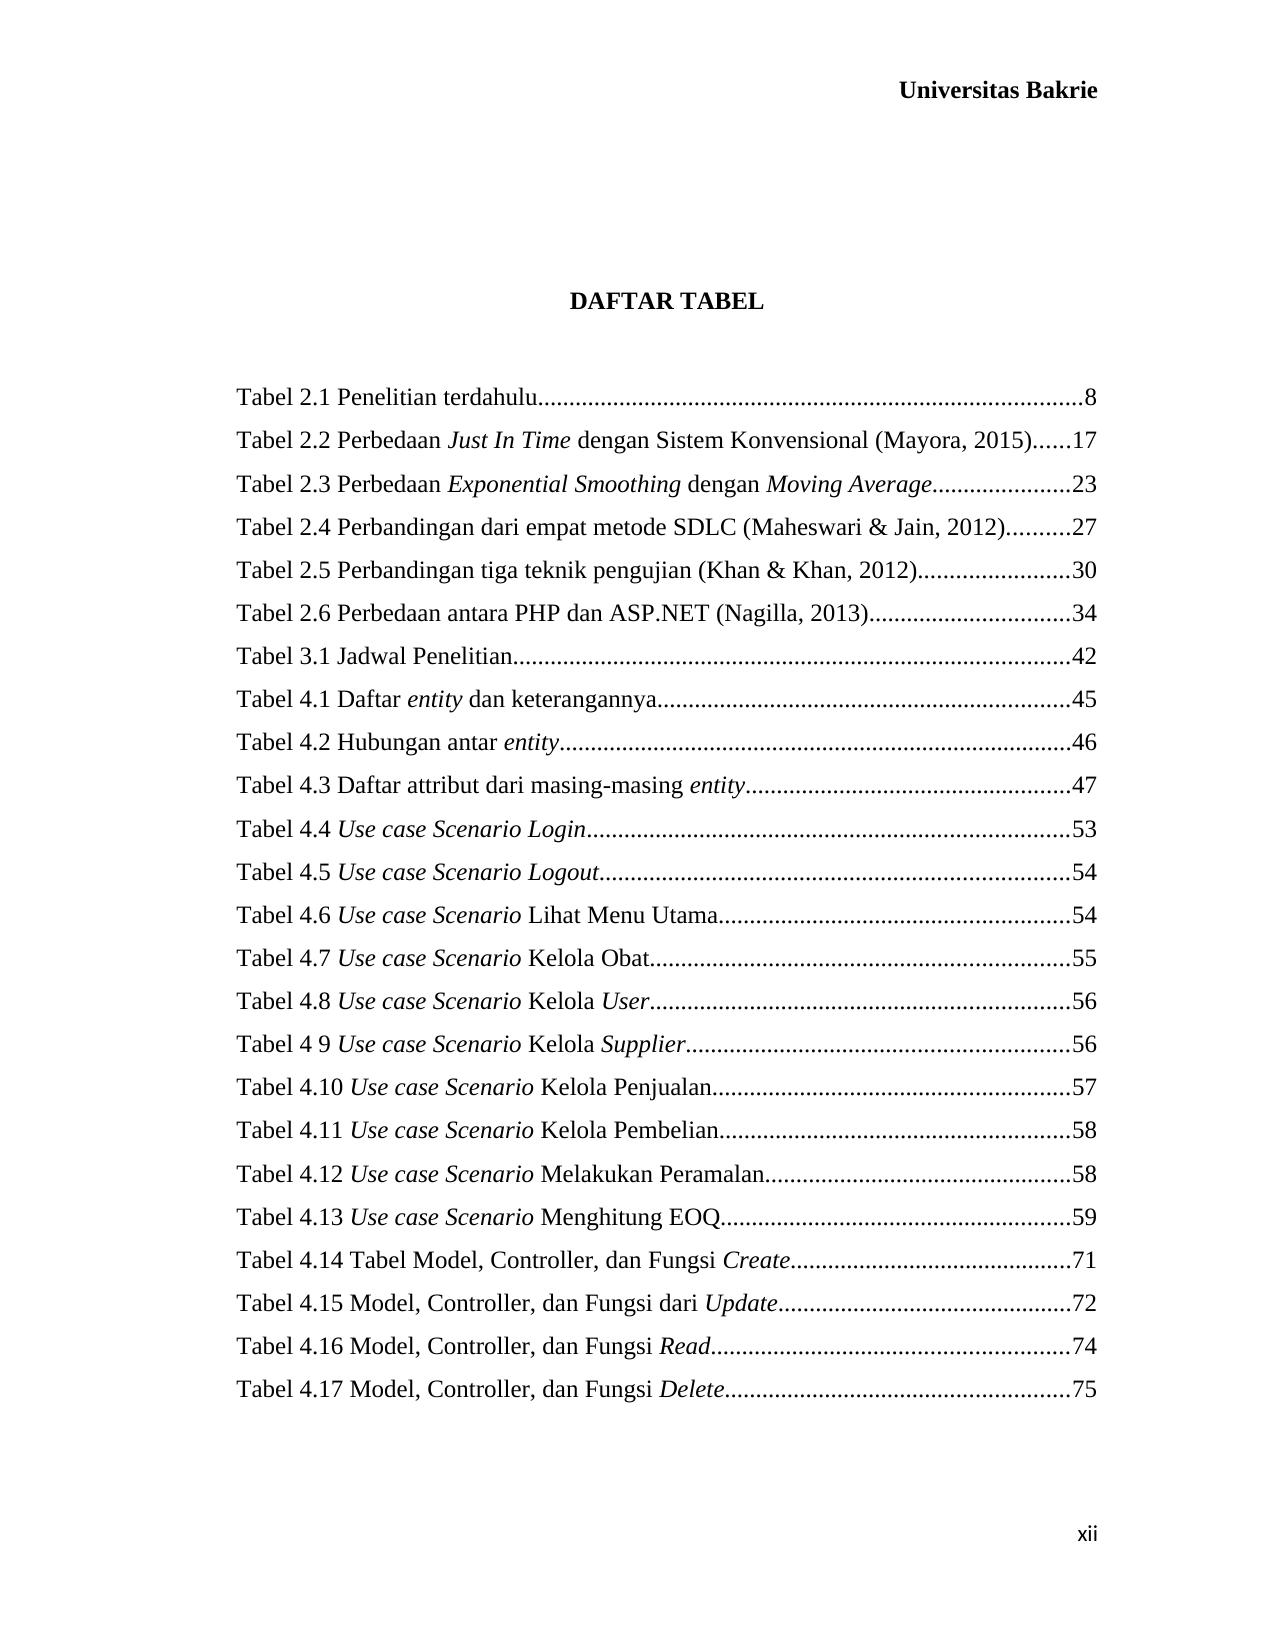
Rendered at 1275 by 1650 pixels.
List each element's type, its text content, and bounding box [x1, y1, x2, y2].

text Tabel 4.7 Use case Scenario Kelola Obat 55 [236, 943, 1098, 972]
text Tabel 2.5 Perbandingan tiga teknik pengujian (Khan & Khan, 2012) 30 [236, 555, 1098, 584]
text Tabel 4.10 Use case Scenario Kelola Penjualan 57 [236, 1072, 1098, 1101]
text Tabel 2.2 Perbedaan Just In Time dengan Sistem Konvensional (Mayora, 2015) 17 [236, 426, 1098, 454]
text Tabel 4.4 Use case Scenario Login 53 [236, 814, 1098, 842]
text Tabel 2.4 Perbandingan dari empat metode SDLC (Maheswari & Jain, 2012) 27 [236, 512, 1098, 541]
text Tabel 4.15 Model, Controller, dan Fungsi dari Update 72 [236, 1288, 1098, 1317]
text Tabel 4.1 Daftar entity dan keterangannya 45 [236, 684, 1098, 713]
text Tabel 4.2 Hubungan antar entity 46 [236, 727, 1098, 756]
text Tabel 4.16 Model, Controller, dan Fungsi Read 74 [236, 1331, 1098, 1360]
text Tabel 4.13 Use case Scenario Menghitung EOQ 59 [236, 1202, 1098, 1231]
text Tabel 4.17 Model, Controller, dan Fungsi Delete 75 [236, 1374, 1098, 1403]
subtitle DAFTAR TABEL [236, 286, 1098, 315]
text Tabel 3.1 Jadwal Penelitian 42 [236, 641, 1098, 670]
text Tabel 4.12 Use case Scenario Melakukan Peramalan 58 [236, 1159, 1098, 1187]
text Tabel 2.6 Perbedaan antara PHP dan ASP.NET (Nagilla, 2013) 34 [236, 598, 1098, 627]
text Tabel 4.14 Tabel Model, Controller, dan Fungsi Create 71 [236, 1245, 1098, 1274]
text Tabel 4.6 Use case Scenario Lihat Menu Utama 54 [236, 900, 1098, 929]
text Tabel 2.1 Penelitian terdahulu 8 [236, 382, 1098, 411]
text Tabel 4.8 Use case Scenario Kelola User 56 [236, 986, 1098, 1015]
text Tabel 2.3 Perbedaan Exponential Smoothing dengan Moving Average 23 [236, 469, 1098, 497]
text Tabel 4.11 Use case Scenario Kelola Pembelian 58 [236, 1116, 1098, 1144]
text Tabel 4.3 Daftar attribut dari masing-masing entity 47 [236, 771, 1098, 799]
text Tabel 4 9 Use case Scenario Kelola Supplier 56 [236, 1029, 1098, 1058]
text Tabel 4.5 Use case Scenario Logout 54 [236, 857, 1098, 886]
